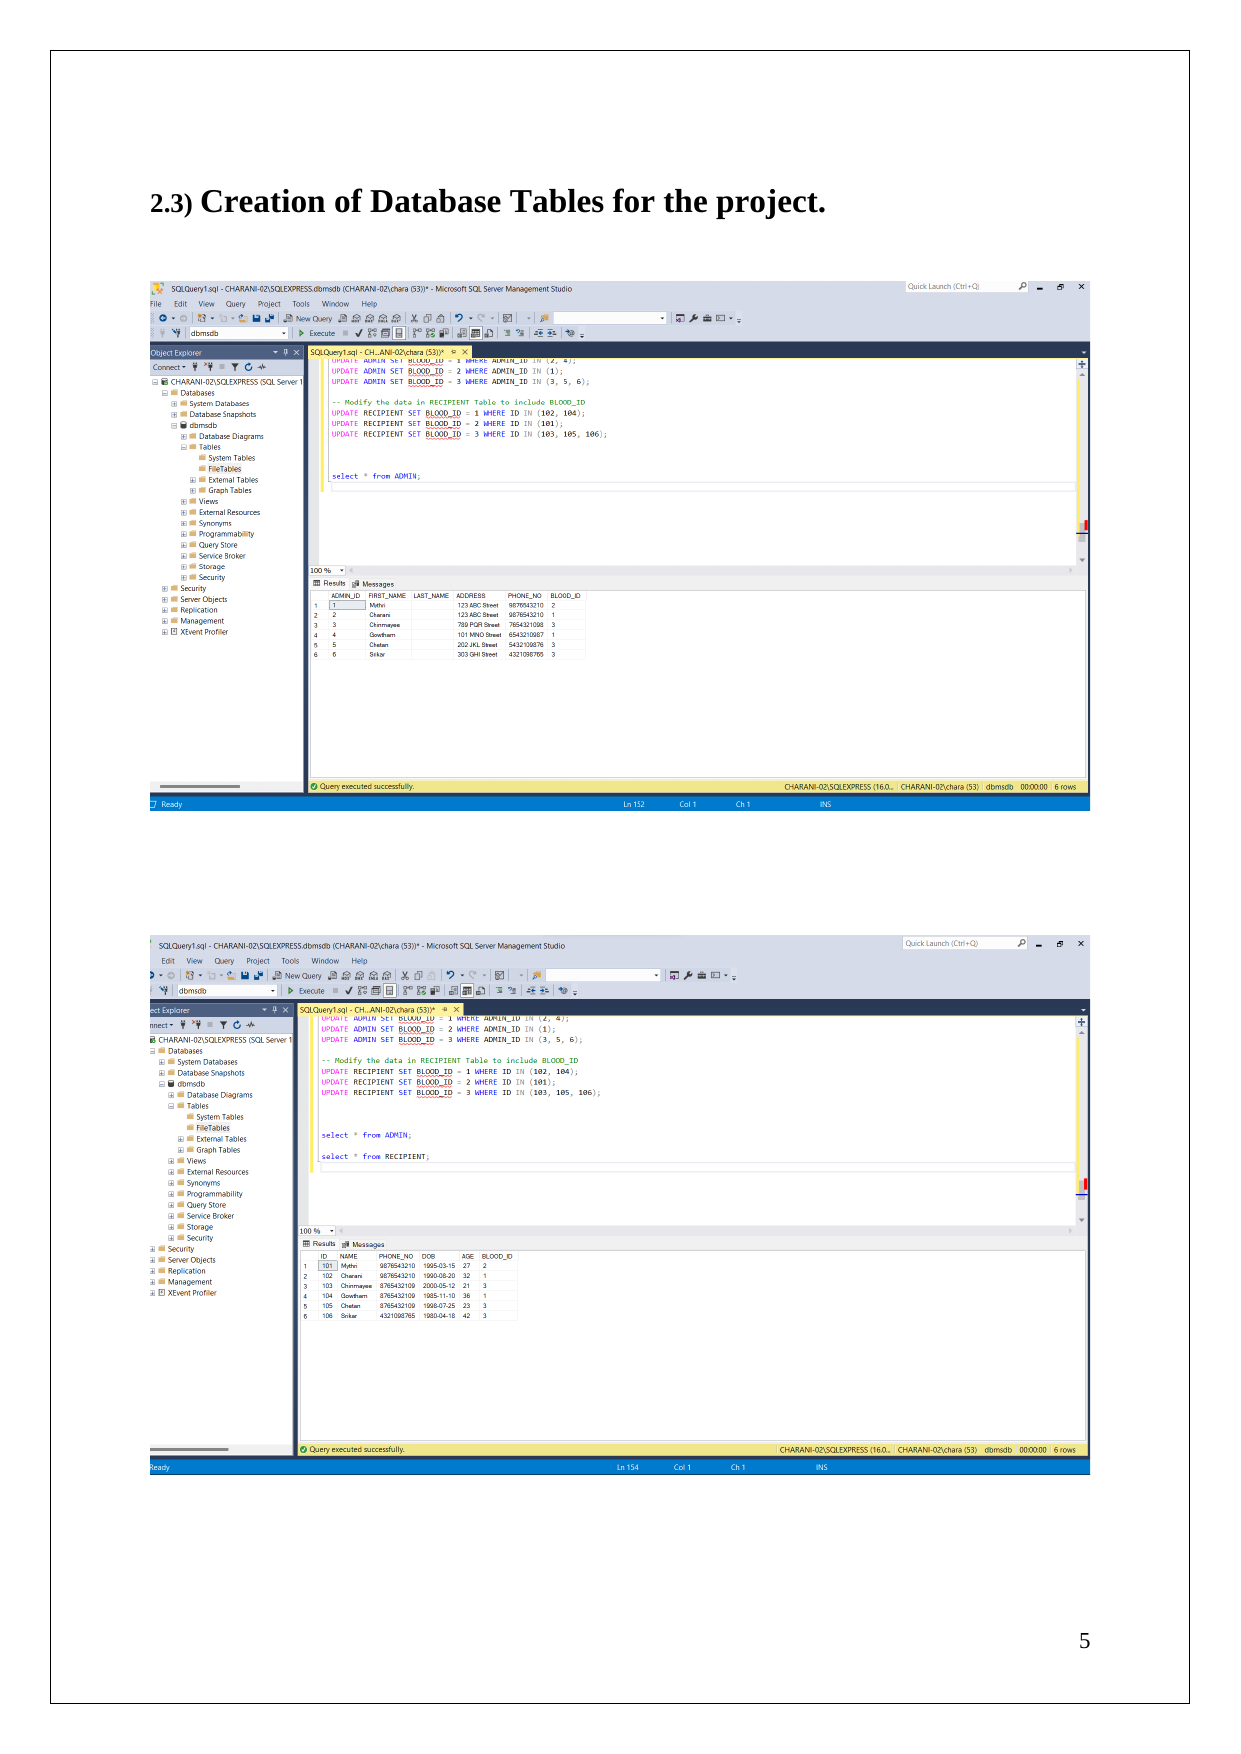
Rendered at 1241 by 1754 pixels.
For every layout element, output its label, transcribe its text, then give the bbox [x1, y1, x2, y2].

picture [150, 935, 1091, 1475]
picture [150, 281, 1091, 811]
text 2.3) Creation of Database Tables for the project. [150, 181, 1090, 219]
